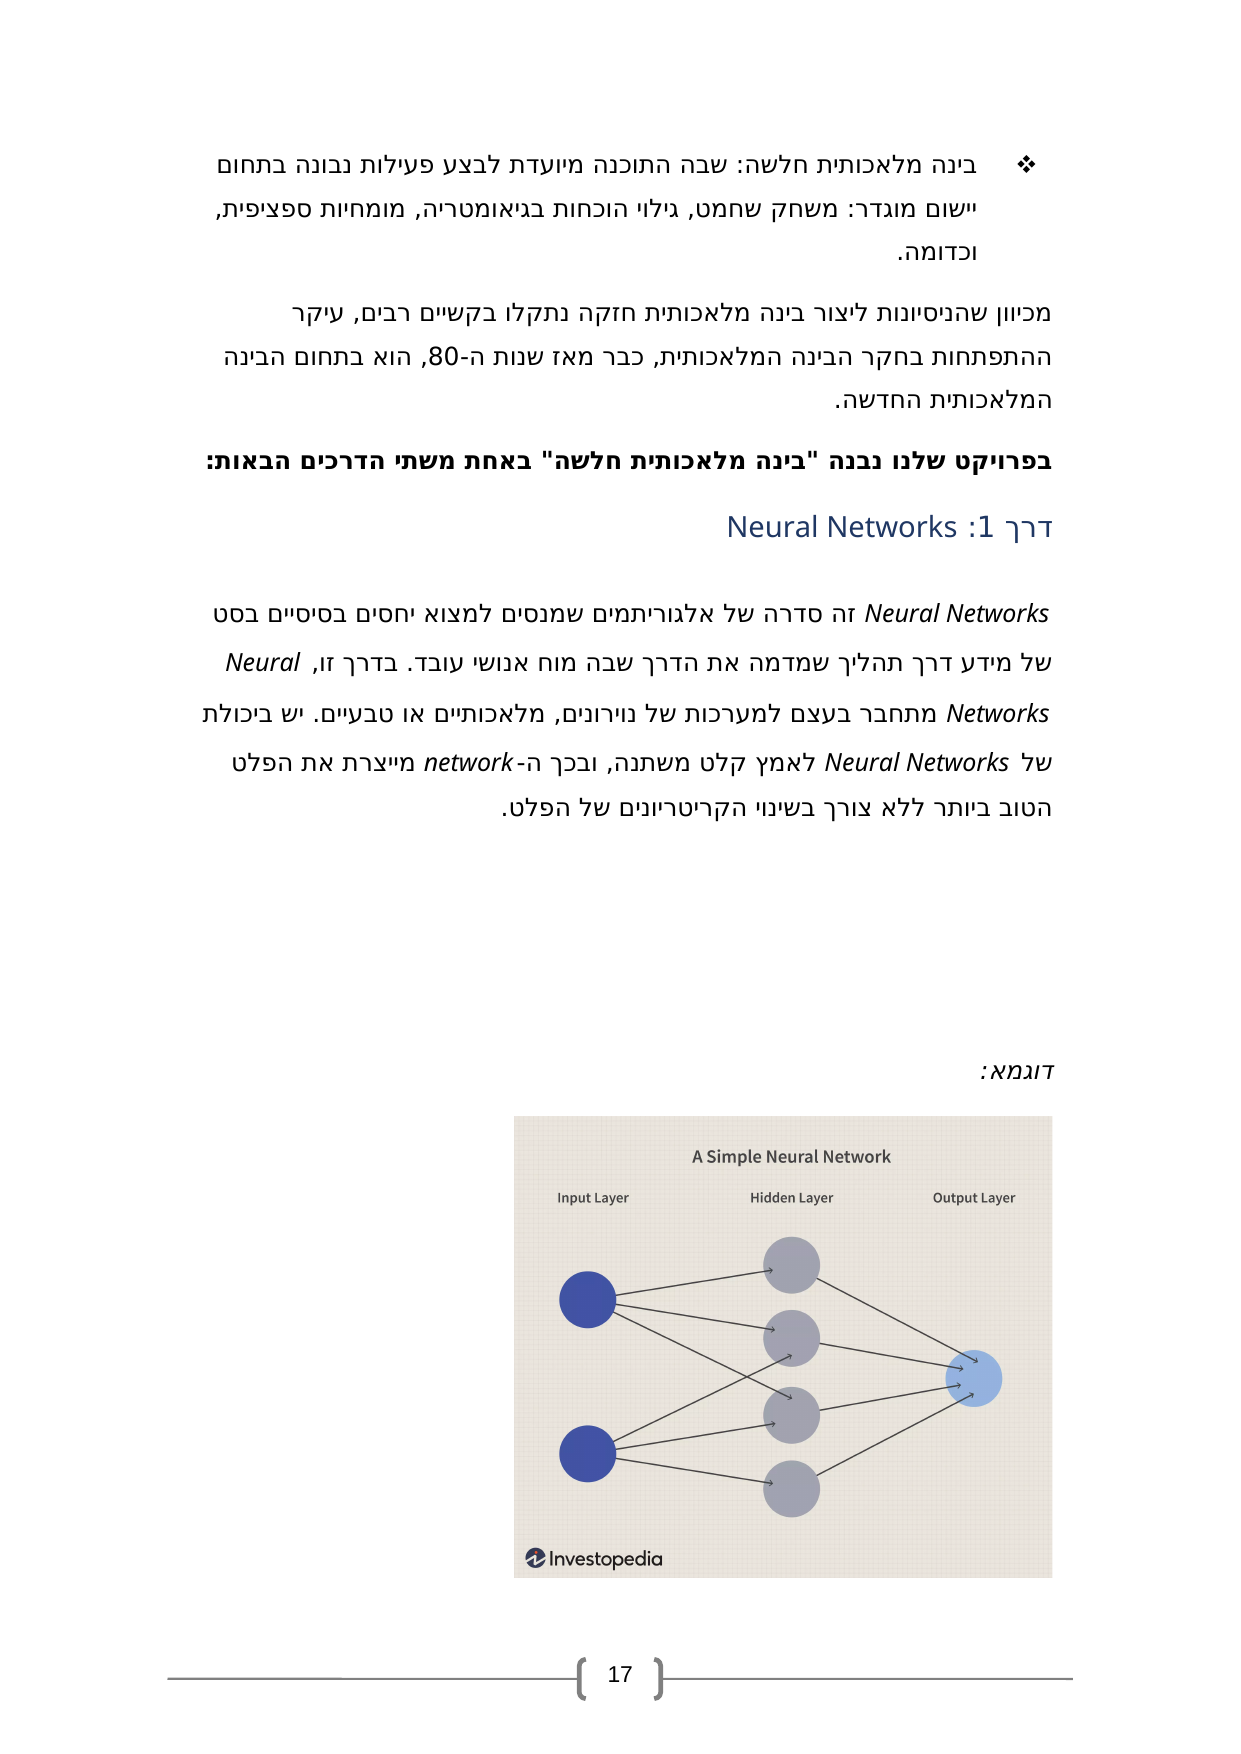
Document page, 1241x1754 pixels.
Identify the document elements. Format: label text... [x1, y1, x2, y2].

text דוגמא: [187, 1056, 1053, 1086]
picture [514, 1116, 1053, 1578]
list בינה מלאכותית חלשה: שבה התוכנה מיועדת לבצע פעילות נבונה בתחום יישום מוגדר: משחק שחמט, גילוי הוכחות בגיאומטריה, מומחיות ספציפית, וכדומה. [187, 150, 1015, 267]
text בפרויקט שלנו נבנה "בינה מלאכותית חלשה" באחת משתי הדרכים הבאות: [187, 446, 1053, 475]
text Neural Networks זה סדרה של אלגוריתמים שמנסים למצוא יחסים בסיסיים בסט של מידע דרך תהליך שמדמה את הדרך שבה מוח אנושי עובד. בדרך זו, Neural Networks מתחבר בעצם למערכות של נוירונים, מלאכותיים או טבעיים. יש ביכולת של Neural Networks לאמץ קלט משתנה, ובכך ה-network מייצרת את הפלט הטוב ביותר ללא צורך בשינוי הקריטריונים של הפלט. [187, 596, 1053, 822]
text מכיוון שהניסיונות ליצור בינה מלאכותית חזקה נתקלו בקשיים רבים, עיקר ההתפתחות בחקר הבינה המלאכותית, כבר מאז שנות ה-80, הוא בתחום הבינה המלאכותית החדשה. [187, 298, 1053, 414]
subtitle דרך 1: Neural Networks [187, 506, 1053, 546]
